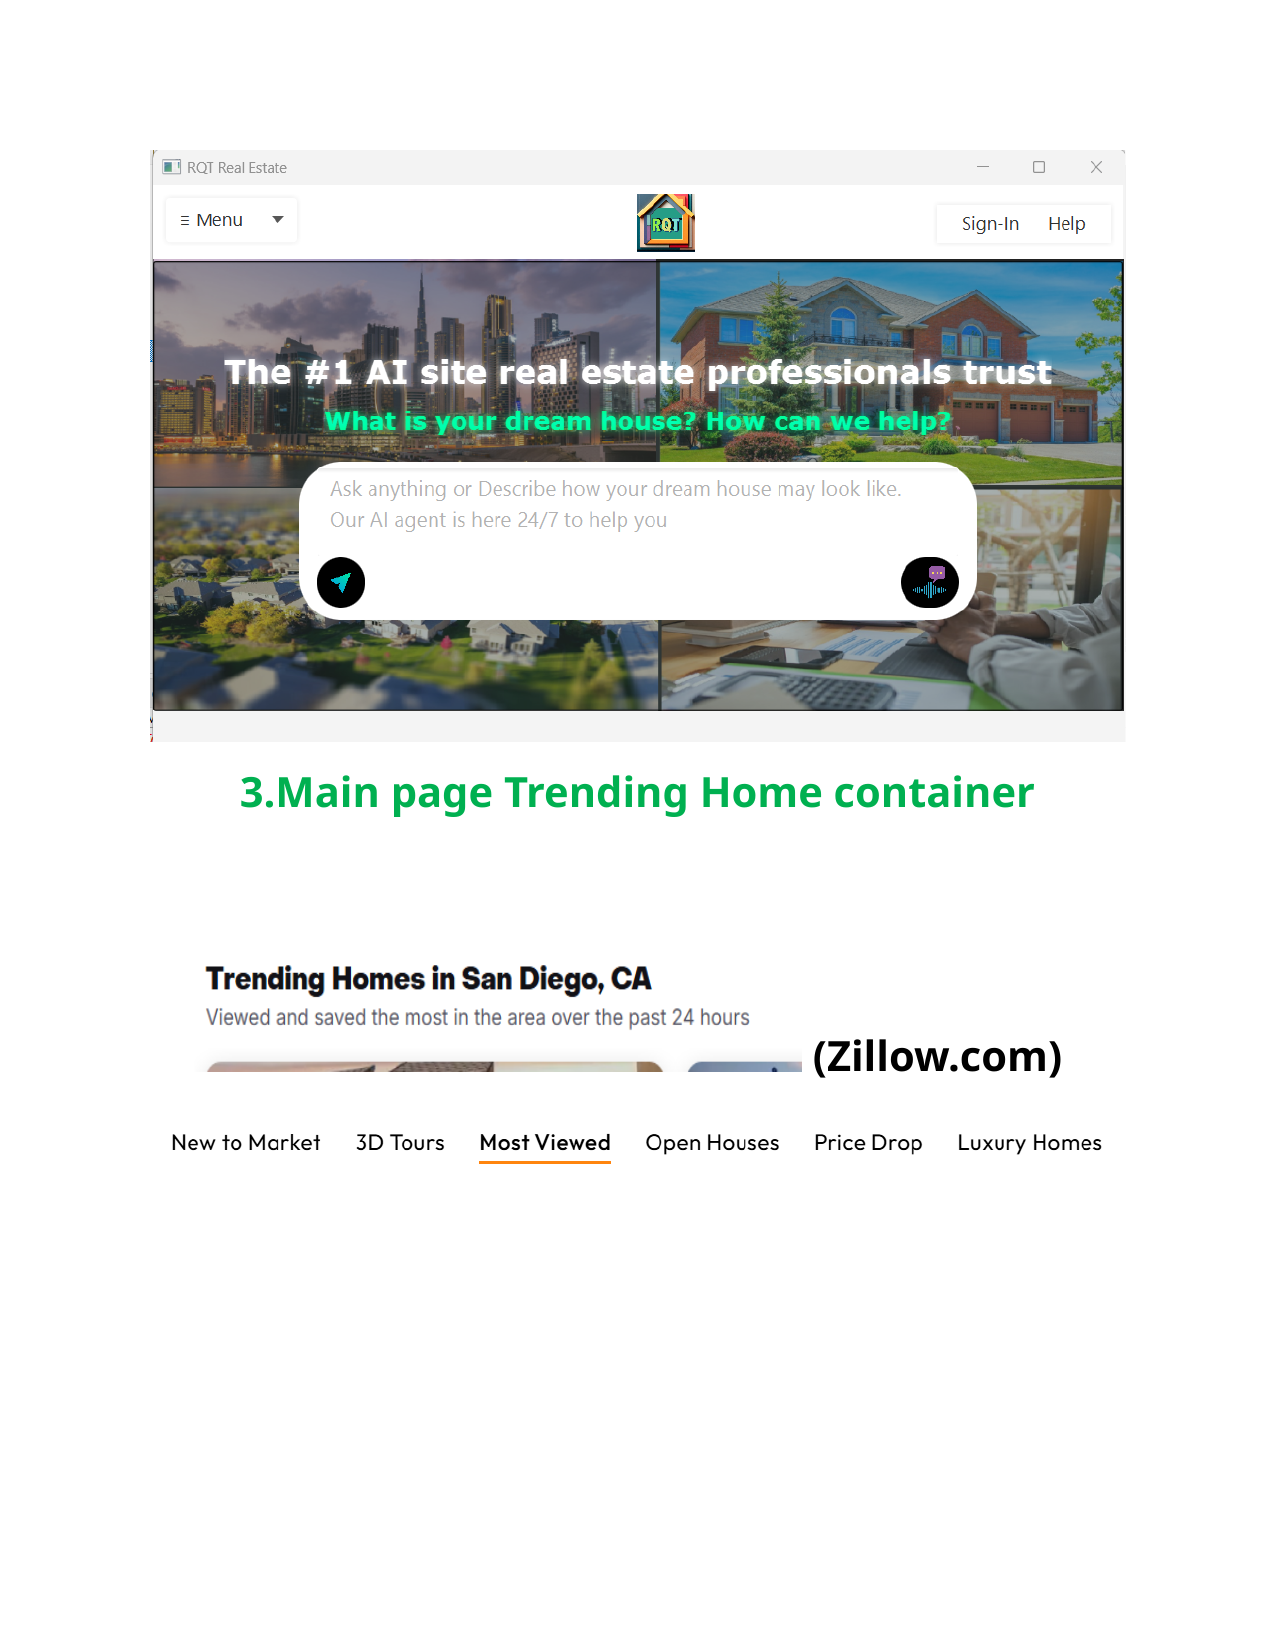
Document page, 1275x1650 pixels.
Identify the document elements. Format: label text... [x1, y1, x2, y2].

picture [150, 150, 1125, 742]
text 3.Main page Trending Home container [150, 763, 1125, 820]
picture [150, 1109, 1125, 1181]
picture [150, 927, 802, 1072]
